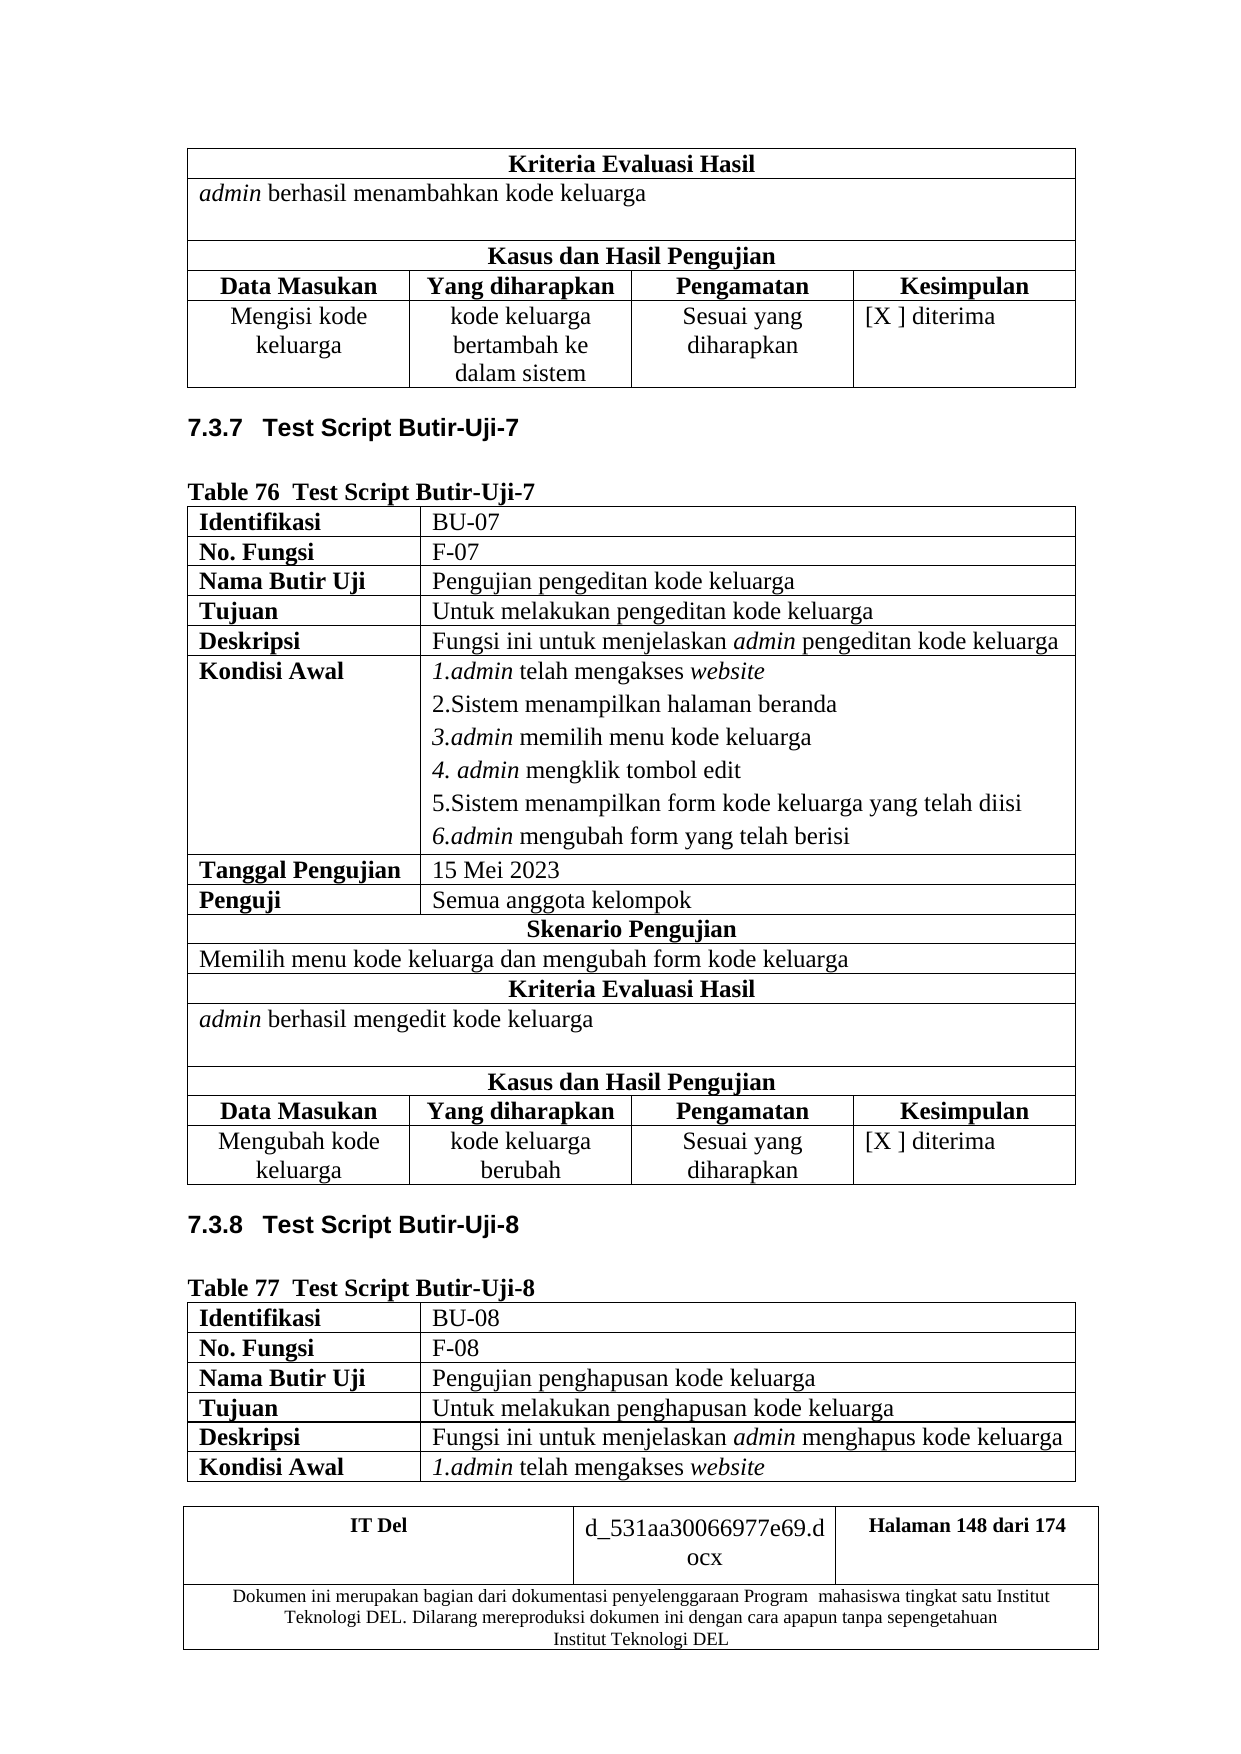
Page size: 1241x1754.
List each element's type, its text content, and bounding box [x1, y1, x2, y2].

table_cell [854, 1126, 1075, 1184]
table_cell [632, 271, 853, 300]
subtitle Test Script Butir-Uji-8 [187, 1210, 1092, 1238]
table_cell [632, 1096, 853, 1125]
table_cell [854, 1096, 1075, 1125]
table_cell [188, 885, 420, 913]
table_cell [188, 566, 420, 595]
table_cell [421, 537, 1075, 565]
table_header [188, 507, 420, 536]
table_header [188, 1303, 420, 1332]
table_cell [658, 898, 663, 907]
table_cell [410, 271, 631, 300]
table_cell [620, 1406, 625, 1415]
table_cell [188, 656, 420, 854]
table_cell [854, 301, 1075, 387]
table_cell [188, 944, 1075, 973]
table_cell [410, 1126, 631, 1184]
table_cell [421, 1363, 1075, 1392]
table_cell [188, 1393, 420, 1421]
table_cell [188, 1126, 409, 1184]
text Table 76 Test Script Butir-Uji-7 [187, 477, 1092, 506]
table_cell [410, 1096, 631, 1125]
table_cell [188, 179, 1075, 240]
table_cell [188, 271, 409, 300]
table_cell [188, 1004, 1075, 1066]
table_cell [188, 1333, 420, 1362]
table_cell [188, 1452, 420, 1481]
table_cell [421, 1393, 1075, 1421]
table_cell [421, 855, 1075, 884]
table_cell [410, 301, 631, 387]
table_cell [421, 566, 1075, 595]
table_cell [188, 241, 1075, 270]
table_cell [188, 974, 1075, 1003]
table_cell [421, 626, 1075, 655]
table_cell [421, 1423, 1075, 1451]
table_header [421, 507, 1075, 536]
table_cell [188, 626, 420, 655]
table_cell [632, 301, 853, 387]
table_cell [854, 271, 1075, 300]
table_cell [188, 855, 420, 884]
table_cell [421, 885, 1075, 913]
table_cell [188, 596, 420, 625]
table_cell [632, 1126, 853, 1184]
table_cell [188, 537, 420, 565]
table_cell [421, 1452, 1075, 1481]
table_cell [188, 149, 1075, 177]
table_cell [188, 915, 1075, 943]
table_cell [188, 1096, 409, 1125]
subtitle Test Script Butir-Uji-7 [187, 413, 1092, 442]
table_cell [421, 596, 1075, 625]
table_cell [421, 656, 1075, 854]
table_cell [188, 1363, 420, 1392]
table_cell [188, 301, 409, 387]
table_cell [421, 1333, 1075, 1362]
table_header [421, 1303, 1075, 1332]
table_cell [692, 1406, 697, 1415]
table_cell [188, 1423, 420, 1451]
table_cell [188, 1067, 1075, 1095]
text Table 77 Test Script Butir-Uji-8 [187, 1273, 1092, 1302]
